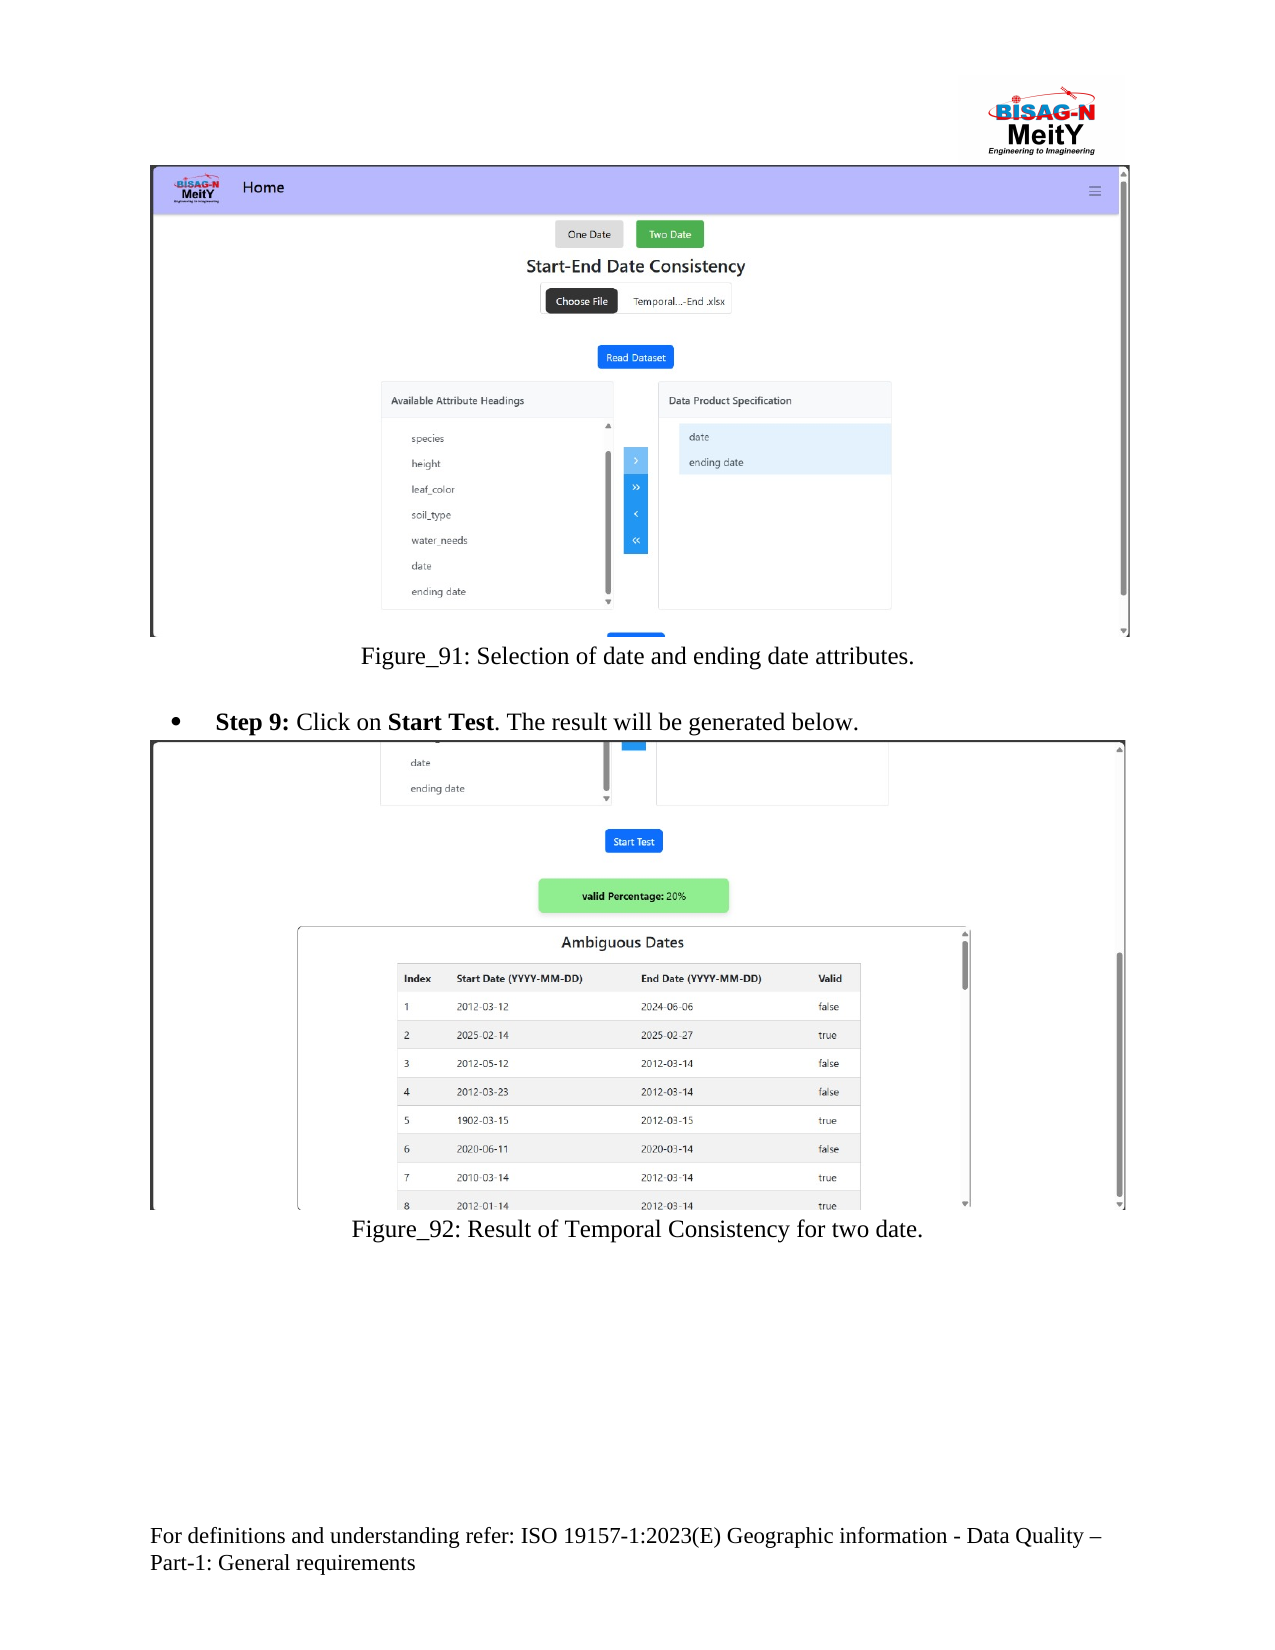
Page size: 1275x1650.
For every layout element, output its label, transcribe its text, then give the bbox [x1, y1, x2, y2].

picture [150, 75, 1130, 637]
list Figure_92: Result of Temporal Consistency for two date. [150, 1214, 1125, 1243]
list Step 9: Click on Start Test. The result will be generated below. [172, 707, 1125, 736]
picture [150, 740, 1126, 1210]
list Figure_91: Selection of date and ending date attributes. [150, 641, 1125, 670]
